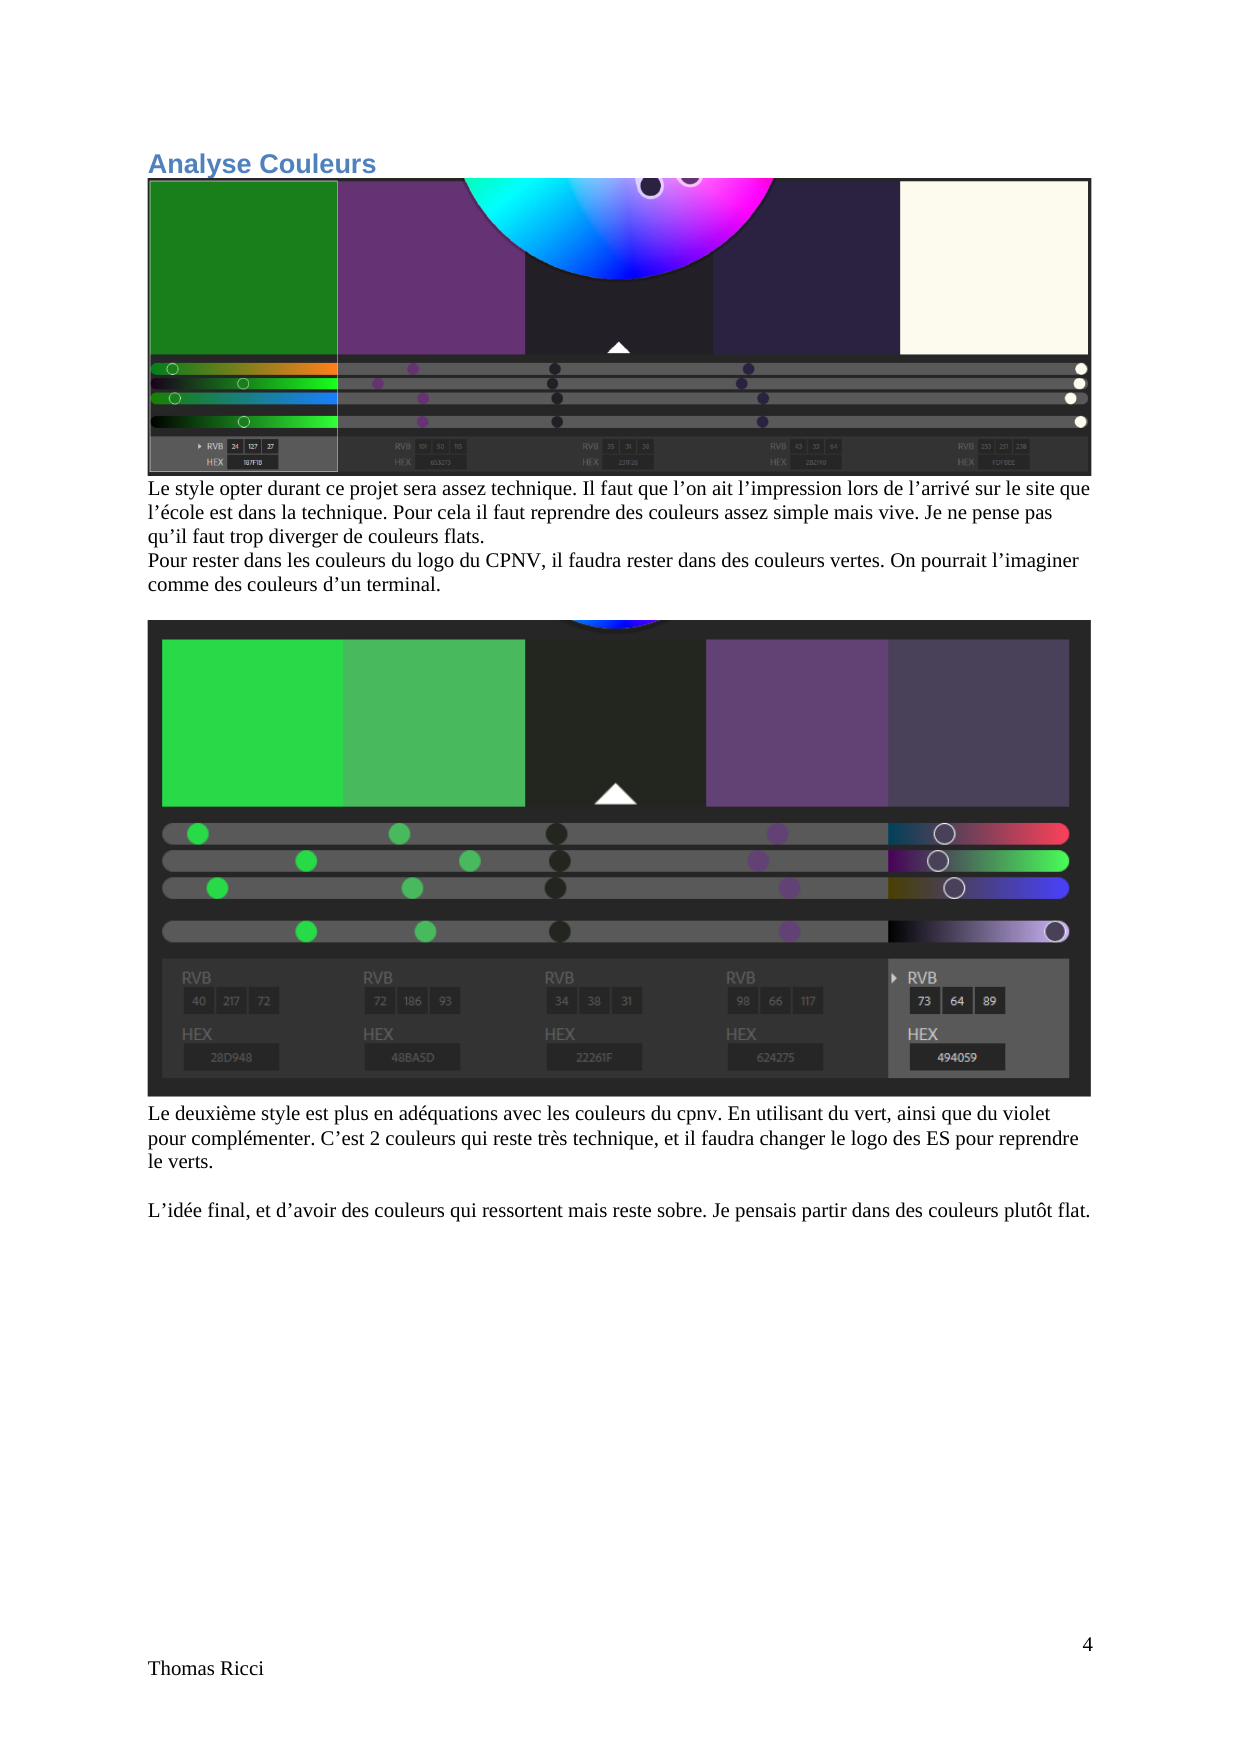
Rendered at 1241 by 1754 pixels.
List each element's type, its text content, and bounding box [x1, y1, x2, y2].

text Le deuxième style est plus en adéquations avec les couleurs du cpnv. En utilisant du vert, ainsi que du violet pour complémenter. C’est 2 couleurs qui reste très technique, et il faudra changer le logo des ES pour reprendre le verts. [148, 1101, 1093, 1173]
text Le style opter durant ce projet sera assez technique. Il faut que l’on ait l’impression lors de l’arrivé sur le site que l’école est dans la technique. Pour cela il faut reprendre des couleurs assez simple mais vive. Je ne pense pas qu’il faut trop diverger de couleurs flats. [148, 476, 1093, 548]
subtitle Analyse Couleurs [148, 148, 1093, 179]
picture [147, 620, 1092, 1102]
text Pour rester dans les couleurs du logo du CPNV, il faudra rester dans des couleurs vertes. On pourrait l’imaginer comme des couleurs d’un terminal. [148, 548, 1093, 596]
picture [147, 178, 1092, 476]
text L’idée final, et d’avoir des couleurs qui ressortent mais reste sobre. Je pensais partir dans des couleurs plutôt flat. [148, 1198, 1093, 1222]
